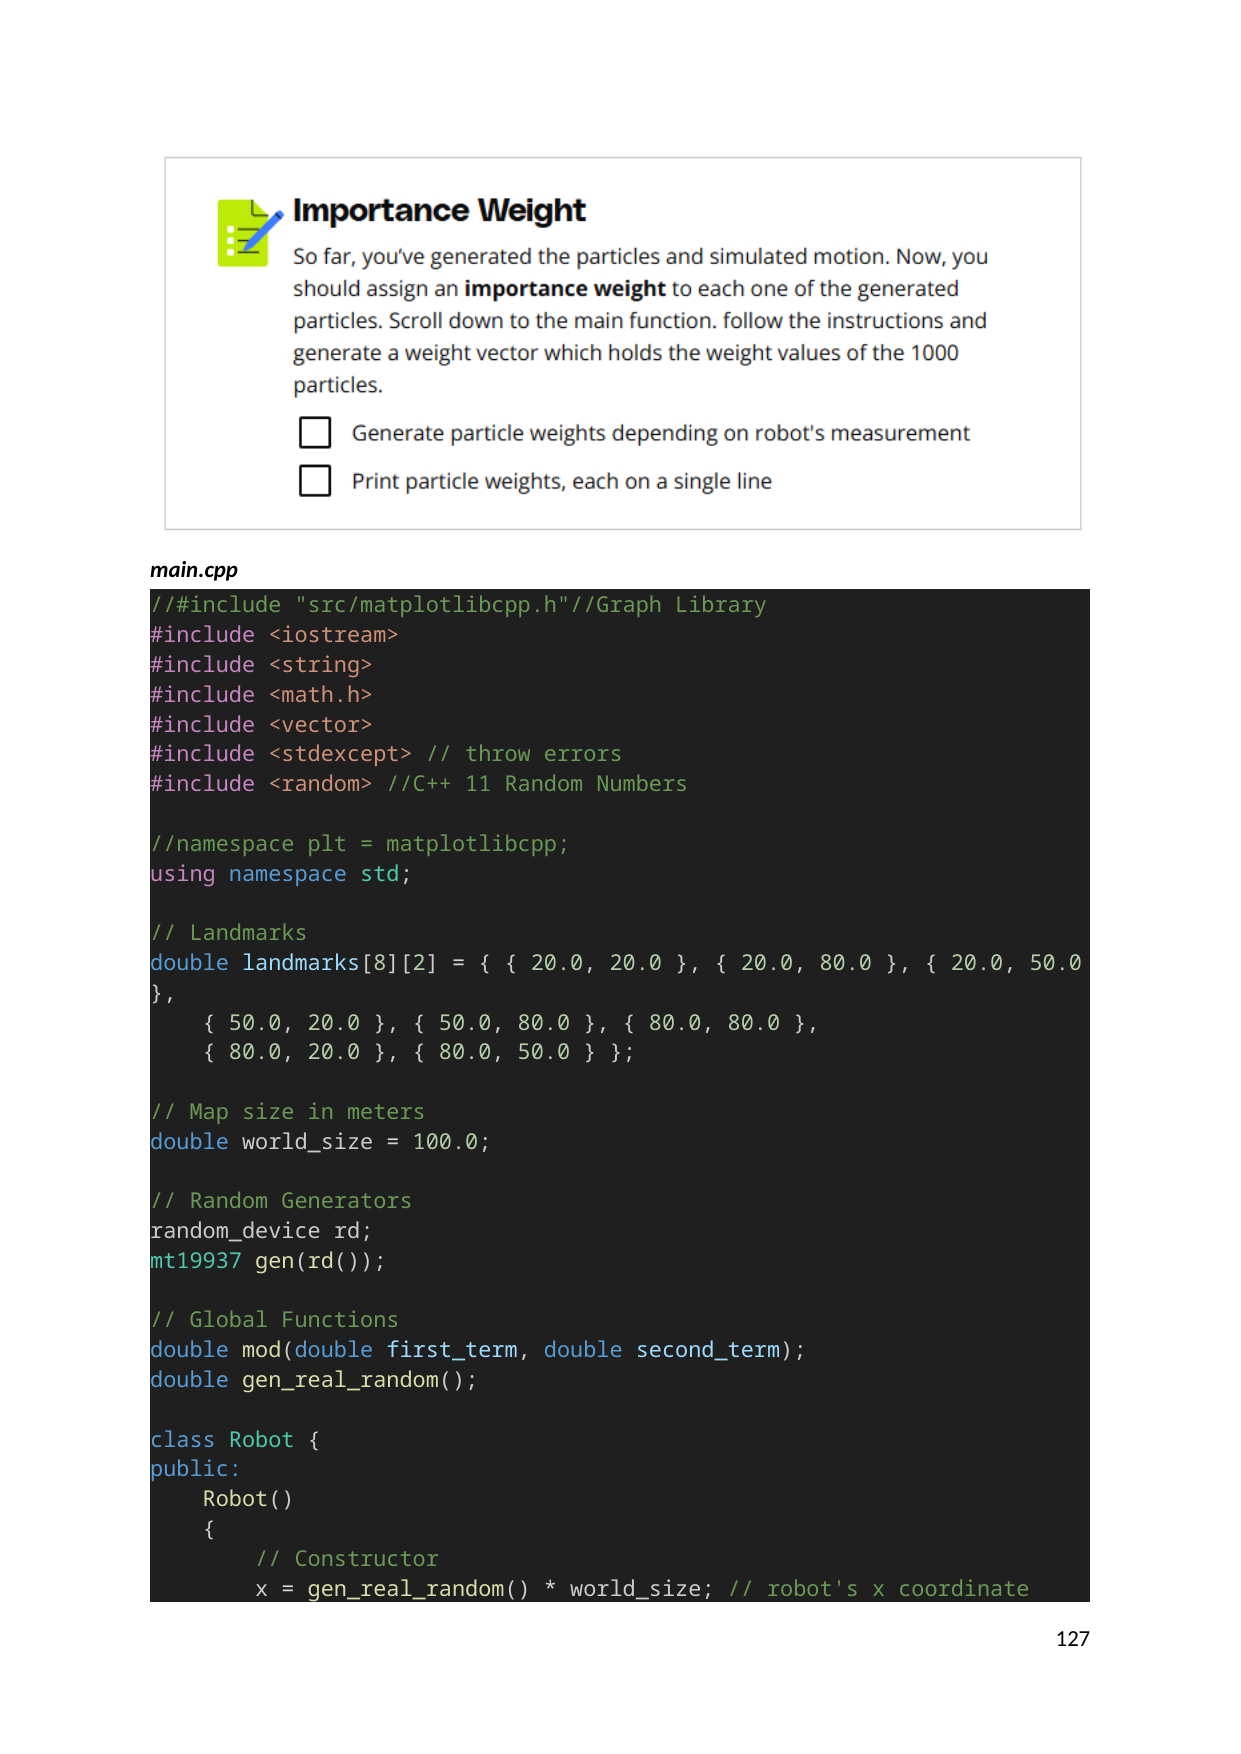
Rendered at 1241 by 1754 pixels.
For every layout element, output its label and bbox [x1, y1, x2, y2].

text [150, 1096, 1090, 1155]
picture [150, 150, 1091, 537]
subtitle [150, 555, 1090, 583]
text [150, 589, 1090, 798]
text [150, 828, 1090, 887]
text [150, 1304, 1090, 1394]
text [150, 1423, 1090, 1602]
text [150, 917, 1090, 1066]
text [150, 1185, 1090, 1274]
